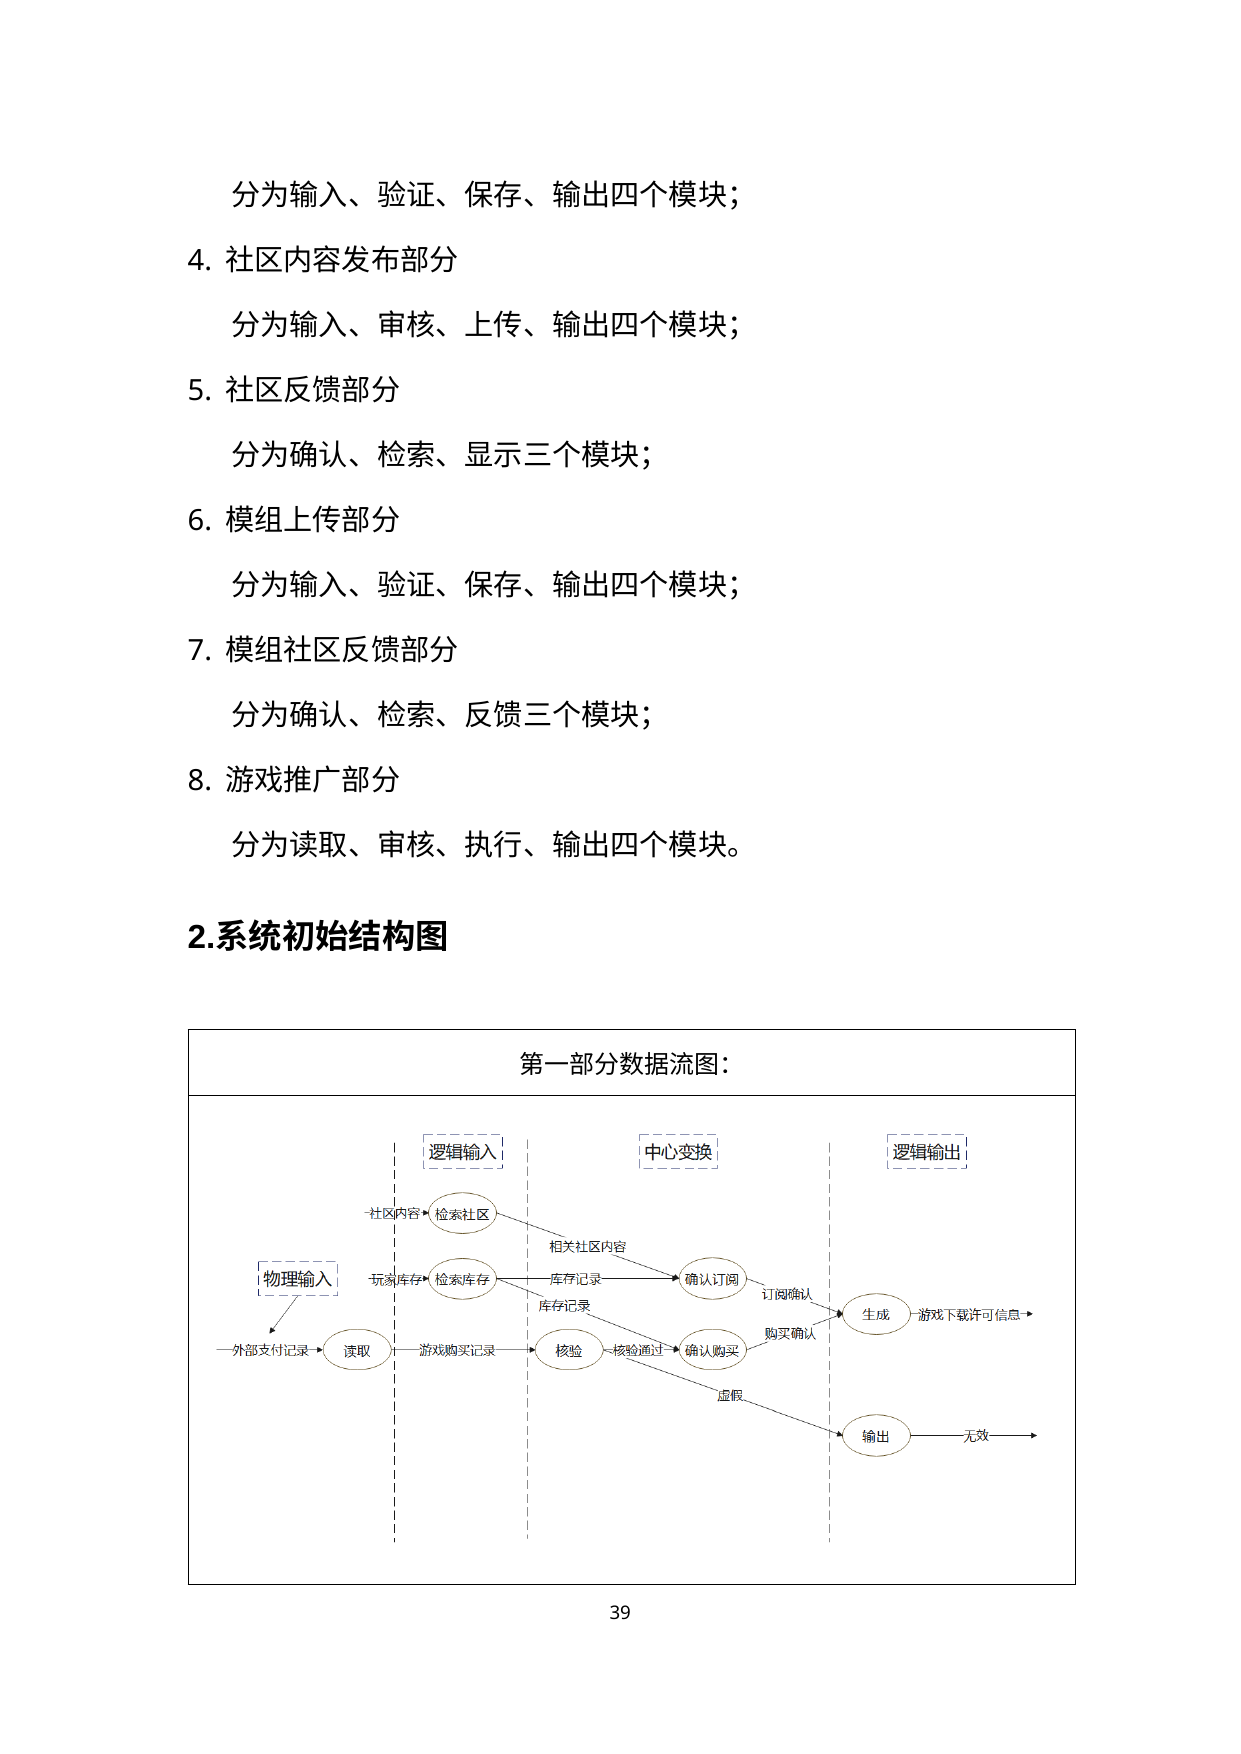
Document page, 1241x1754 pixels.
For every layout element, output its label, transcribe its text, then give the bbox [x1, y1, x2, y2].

subtitle 2.系统初始结构图 [187, 902, 1053, 967]
list 分为确认、检索、反馈三个模块； [187, 680, 1053, 745]
list 游戏推广部分 [187, 745, 1053, 810]
list 分为读取、审核、执行、输出四个模块。 [187, 810, 1053, 875]
list 分为输入、验证、保存、输出四个模块； [187, 160, 1053, 225]
table_cell [189, 1096, 1075, 1584]
list 分为确认、检索、显示三个模块； [187, 420, 1053, 485]
list 模组社区反馈部分 [187, 615, 1053, 680]
list 模组上传部分 [187, 485, 1053, 550]
list 社区内容发布部分 [187, 225, 1053, 290]
picture [199, 1096, 1064, 1567]
list 分为输入、验证、保存、输出四个模块； [187, 550, 1053, 615]
list 社区反馈部分 [187, 355, 1053, 420]
table_header 第一部分数据流图： [189, 1030, 1075, 1095]
list 分为输入、审核、上传、输出四个模块； [187, 290, 1053, 355]
